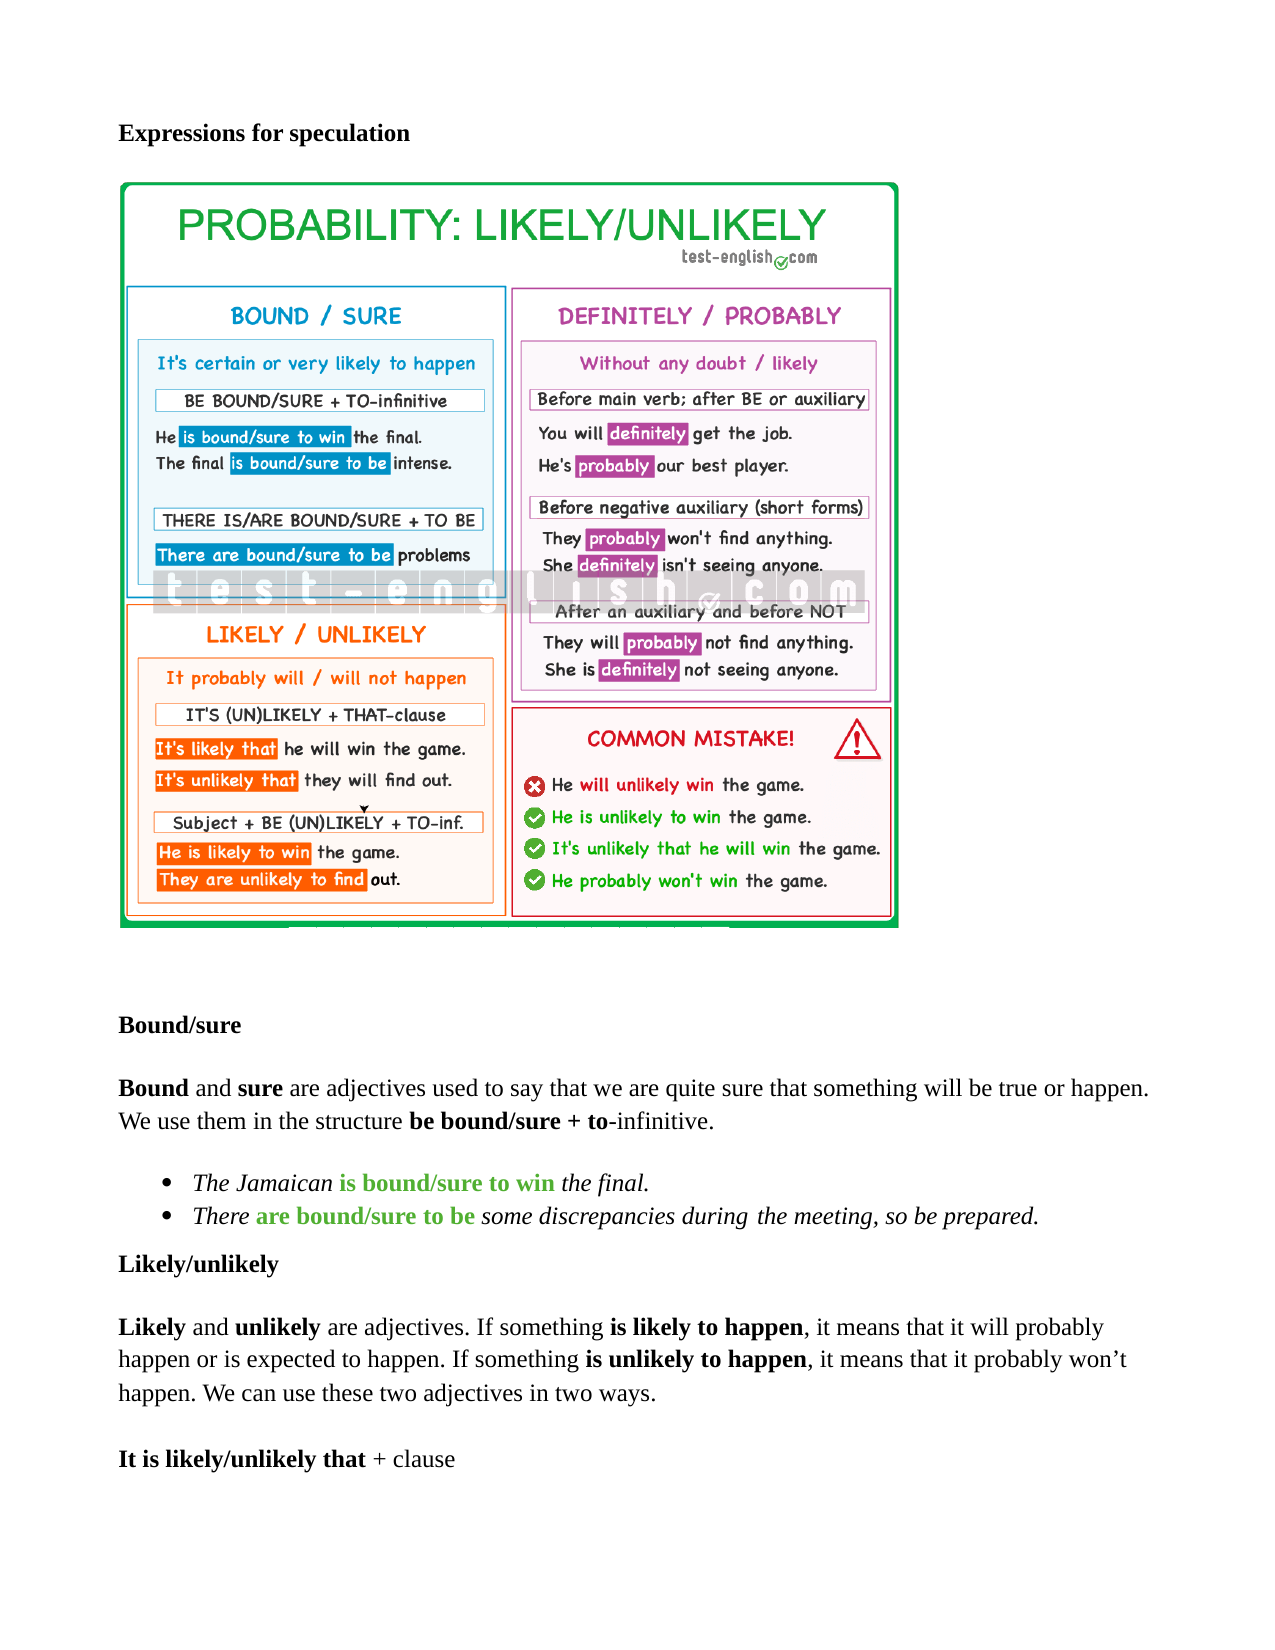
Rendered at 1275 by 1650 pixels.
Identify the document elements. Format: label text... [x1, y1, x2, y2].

picture [118, 180, 900, 928]
subtitle Likely/unlikely [118, 1249, 1157, 1278]
text Likely and unlikely are adjectives. If something is likely to happen, it means that it will probably happen or is expected to happen. If something is unlikely to happen, it means that it probably won’t happen. We can use these two adjectives in two ways. It is likely/unlikely that + clause [118, 1312, 1157, 1472]
text Bound and sure are adjectives used to say that we are quite sure that something will be true or happen. We use them in the structure be bound/sure + to-infinitive. [118, 1073, 1157, 1135]
subtitle Expressions for speculation [118, 118, 1157, 147]
subtitle Bound/sure [118, 1010, 1157, 1039]
list There are bound/sure to be some discrepancies during the meeting, so be prepared. [162, 1201, 1157, 1230]
list The Jamaican is bound/sure to win the final. [162, 1168, 1157, 1197]
